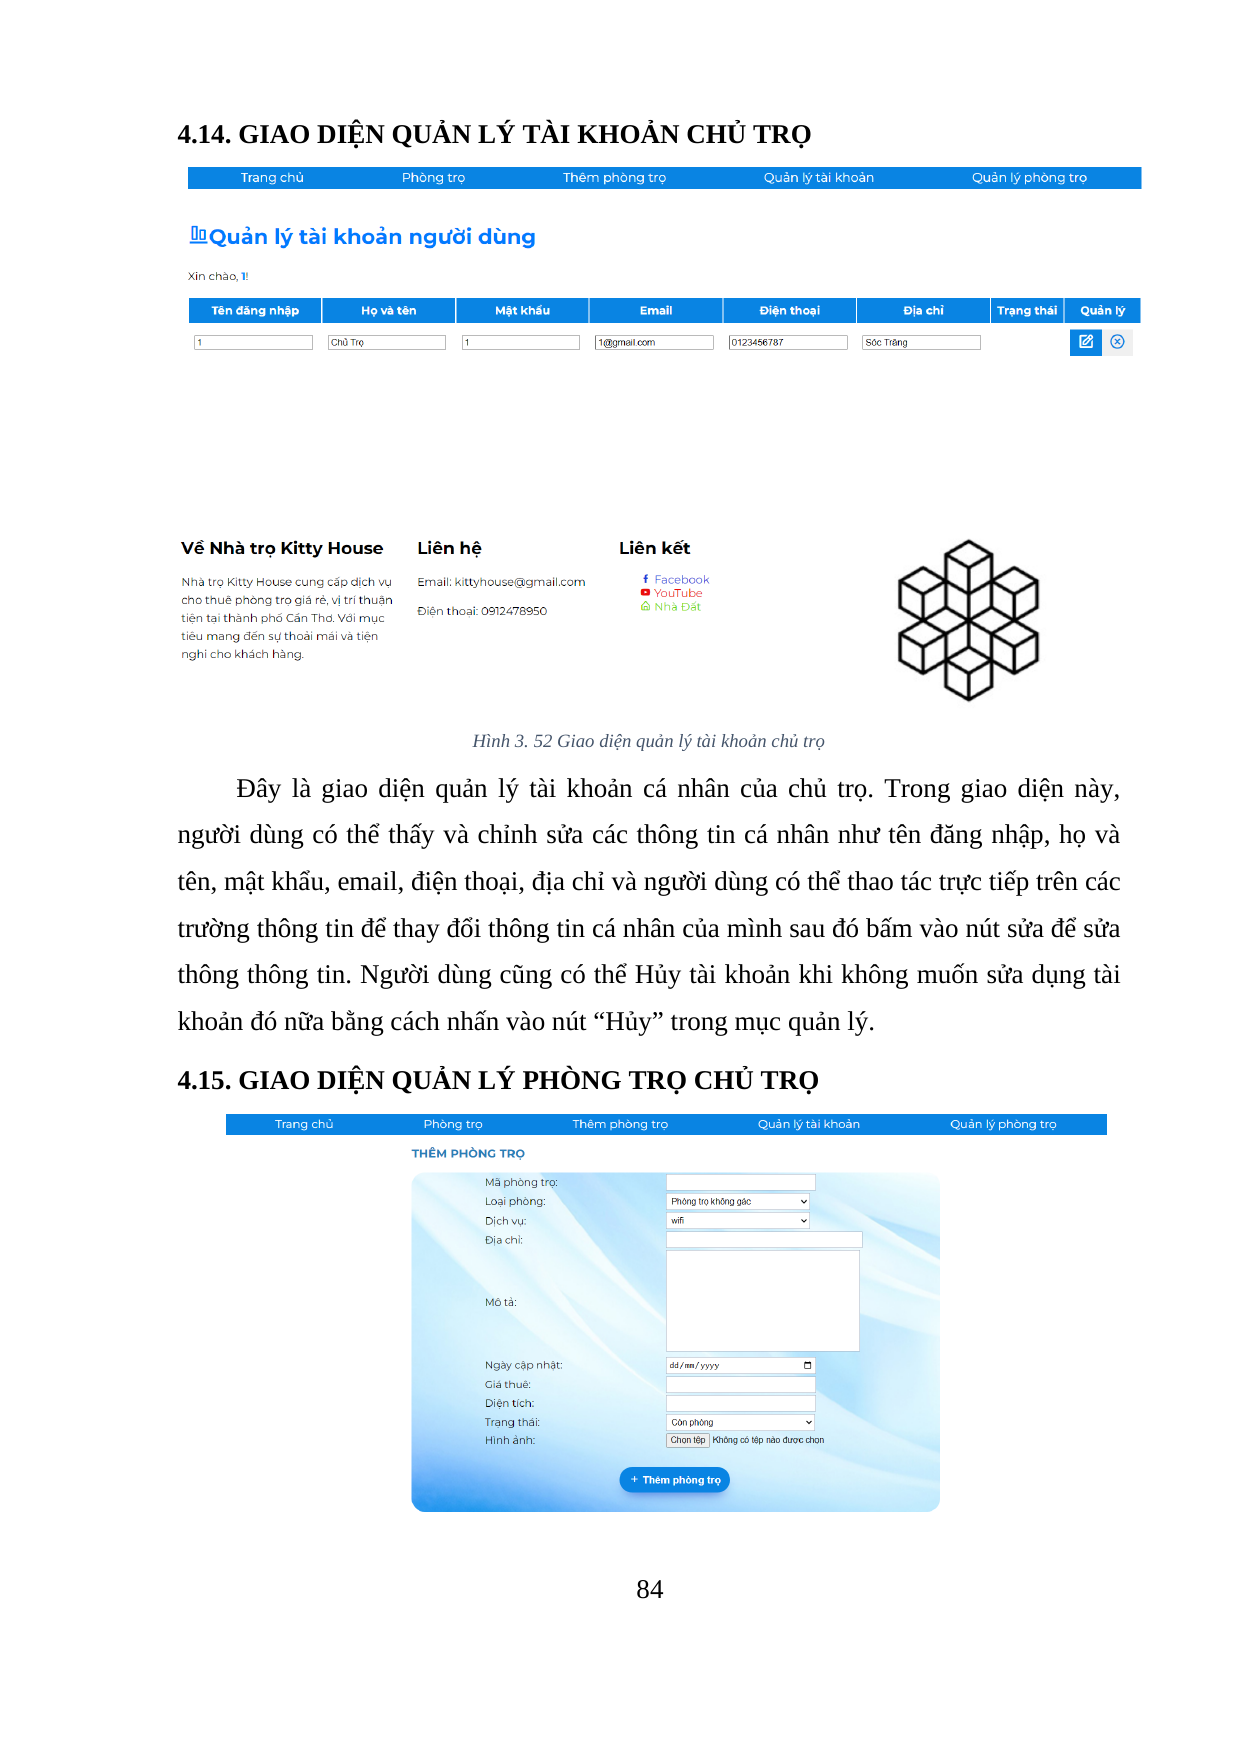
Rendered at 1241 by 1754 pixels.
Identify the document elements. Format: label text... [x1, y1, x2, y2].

text Đây là giao diện quản lý tài khoản cá nhân của chủ trọ. Trong giao diện này, người dùng có thể thấy và chỉnh sửa các thông tin cá nhân như tên đăng nhập, họ và tên, mật khẩu, email, điện thoại, địa chỉ và người dùng có thể thao tác trực tiếp trên các trường thông tin để thay đổi thông tin cá nhân của mình sau đó bấm vào nút sửa để sửa thông thông tin. Người dùng cũng có thể Hủy tài khoản khi không muốn sửa dụng tài khoản đó nữa bằng cách nhấn vào nút “Hủy” trong mục quản lý. [177, 772, 1122, 1036]
picture [177, 167, 1153, 511]
picture [177, 529, 1123, 711]
picture [177, 1114, 1153, 1562]
subtitle 4.14. GIAO DIỆN QUẢN LÝ TÀI KHOẢN CHỦ TRỌ [177, 118, 1122, 149]
subtitle 4.15. GIAO DIỆN QUẢN LÝ PHÒNG TRỌ CHỦ TRỌ [177, 1064, 1122, 1096]
